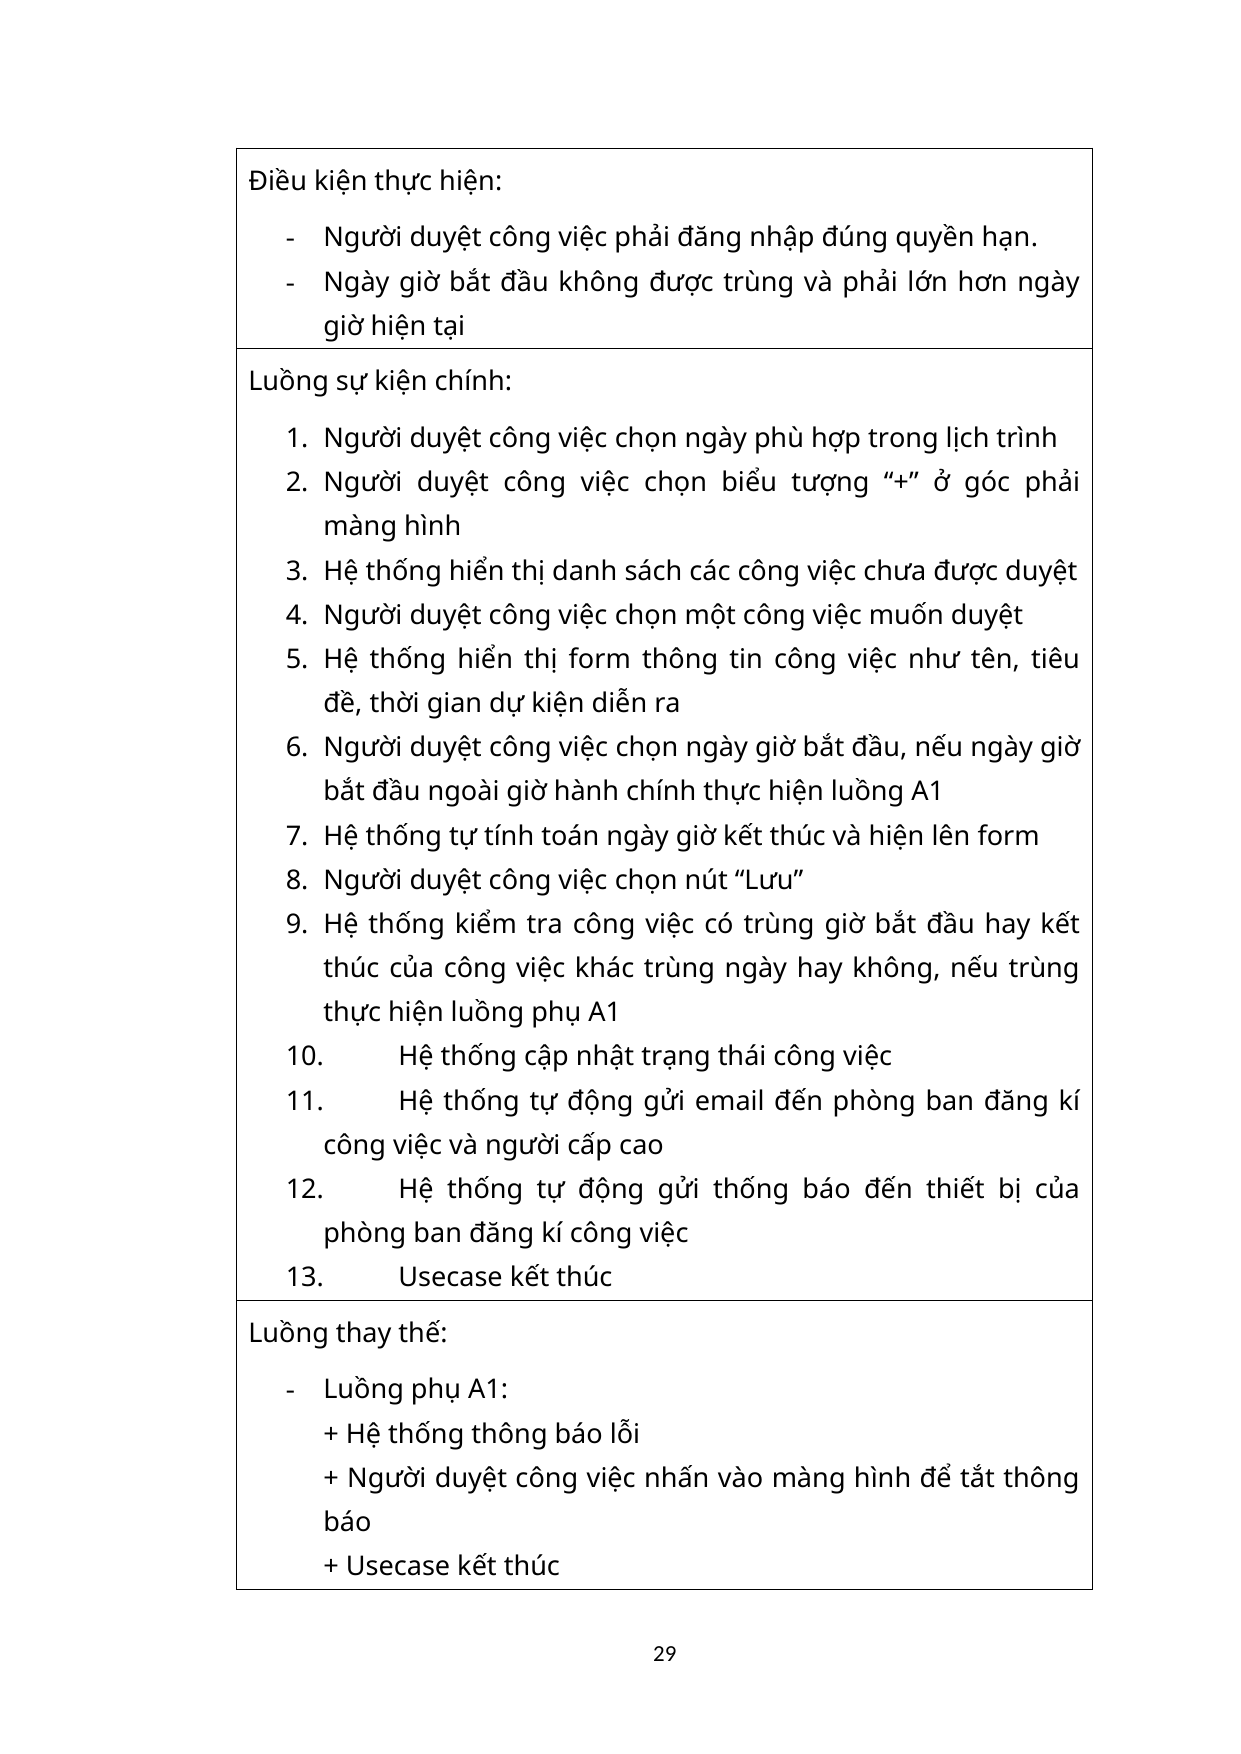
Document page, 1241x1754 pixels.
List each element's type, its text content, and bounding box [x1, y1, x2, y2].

table_cell Luồng sự kiện chính: Người duyệt công việc chọn ngày phù hợp trong lịch trình Người duyệt công việc chọn biểu tượng “+” ở góc phải màng hình Hệ thống hiển thị danh sách các công việc chưa được duyệt Người duyệt công việc chọn một công việc muốn duyệt Hệ thống hiển thị form thông tin công việc như tên, tiêu đề, thời gian dự kiện diễn ra Người duyệt công việc chọn ngày giờ bắt đầu, nếu ngày giờ bắt đầu ngoài giờ hành chính thực hiện luồng A1 Hệ thống tự tính toán ngày giờ kết thúc và hiện lên form Người duyệt công việc chọn nút “Lưu” Hệ thống kiểm tra công việc có trùng giờ bắt đầu hay kết thúc của công việc khác trùng ngày hay không, nếu trùng thực hiện luồng phụ A1 Hệ thống cập nhật trạng thái công việc Hệ thống tự động gửi email đến phòng ban đăng kí công việc và người cấp cao Hệ thống tự động gửi thống báo đến thiết bị của phòng ban đăng kí công việc Usecase kết thúc [237, 349, 1092, 1300]
table_cell Luồng thay thế: Luồng phụ A1: + Hệ thống thông báo lỗi + Người duyệt công việc nhấn vào màng hình để tắt thông báo + Usecase kết thúc [237, 1301, 1092, 1589]
table_cell Điều kiện thực hiện: Người duyệt công việc phải đăng nhập đúng quyền hạn. Ngày giờ bắt đầu không được trùng và phải lớn hơn ngày giờ hiện tại [237, 149, 1092, 348]
